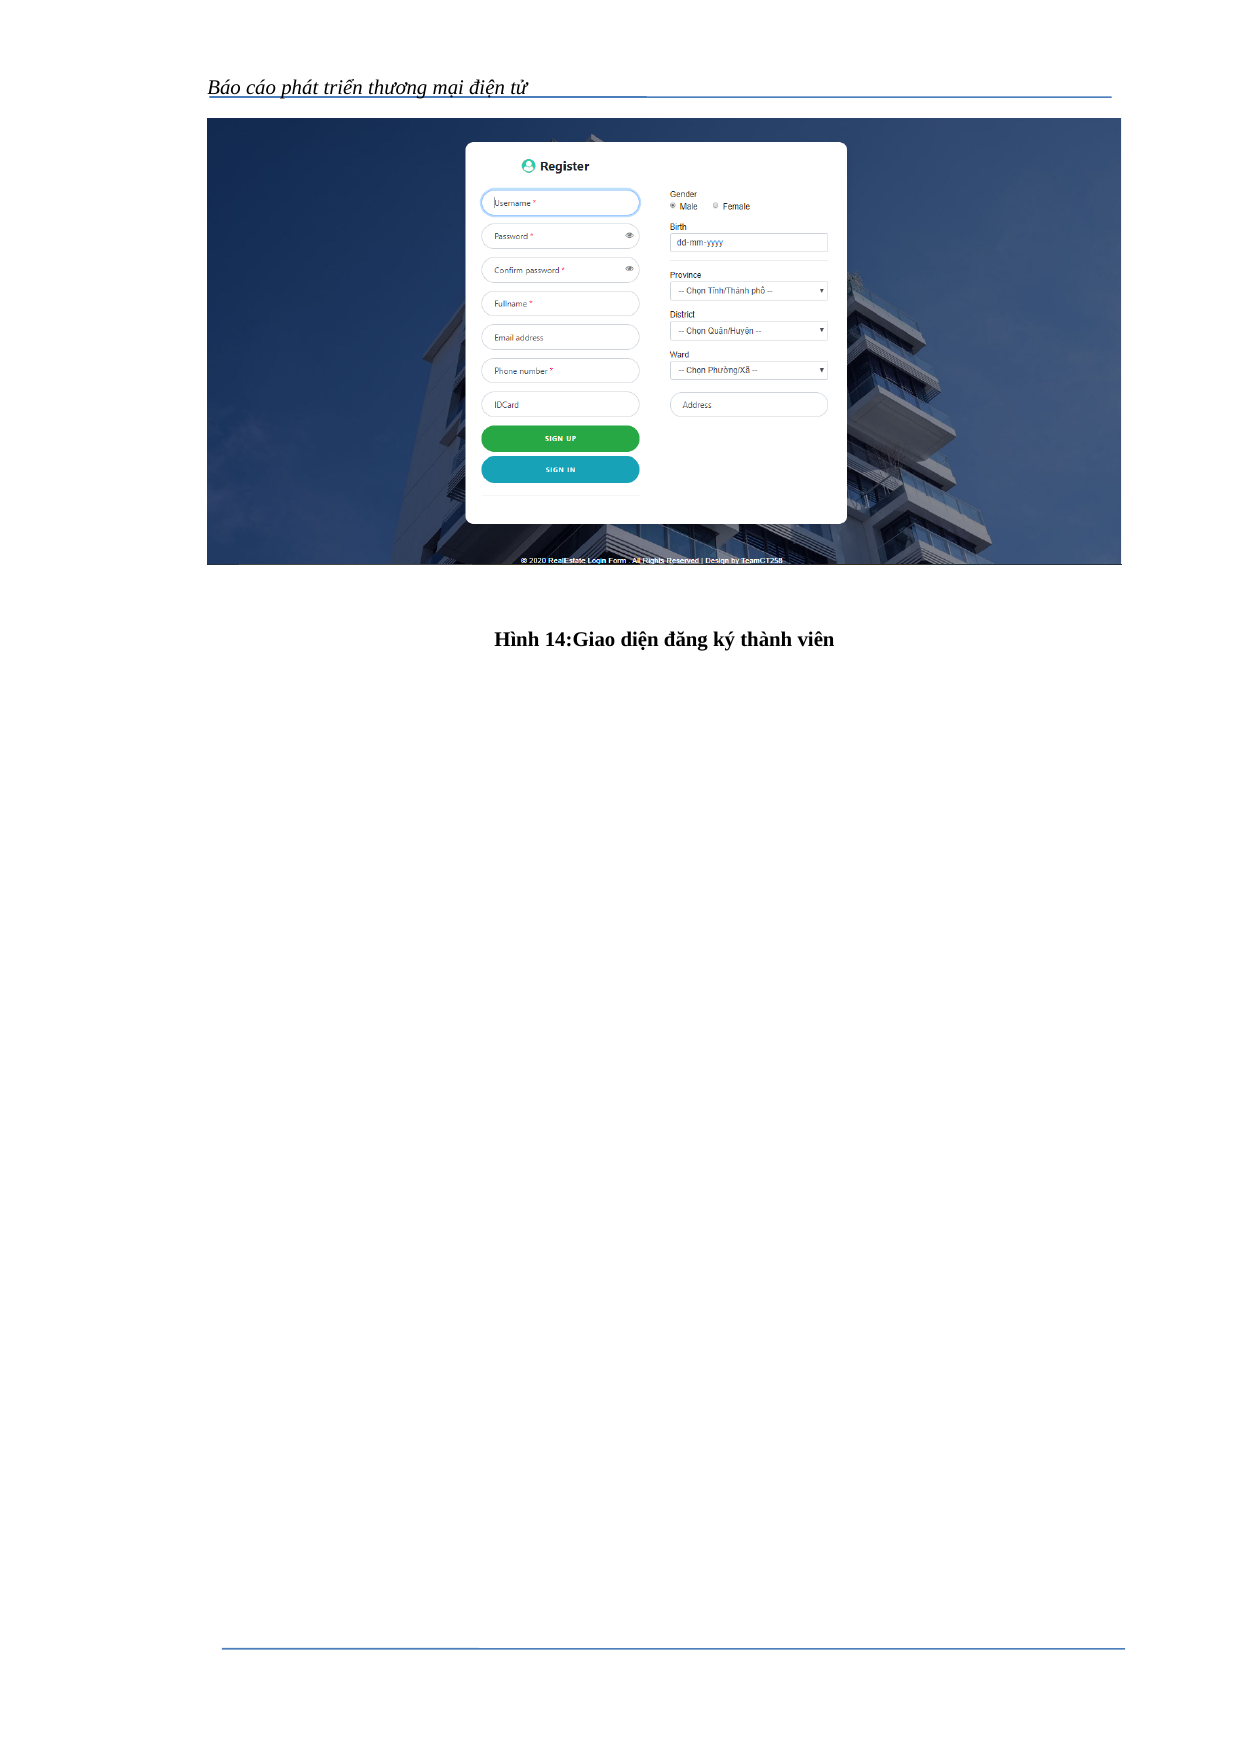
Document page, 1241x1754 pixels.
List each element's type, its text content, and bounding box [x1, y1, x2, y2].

picture [207, 118, 1122, 565]
